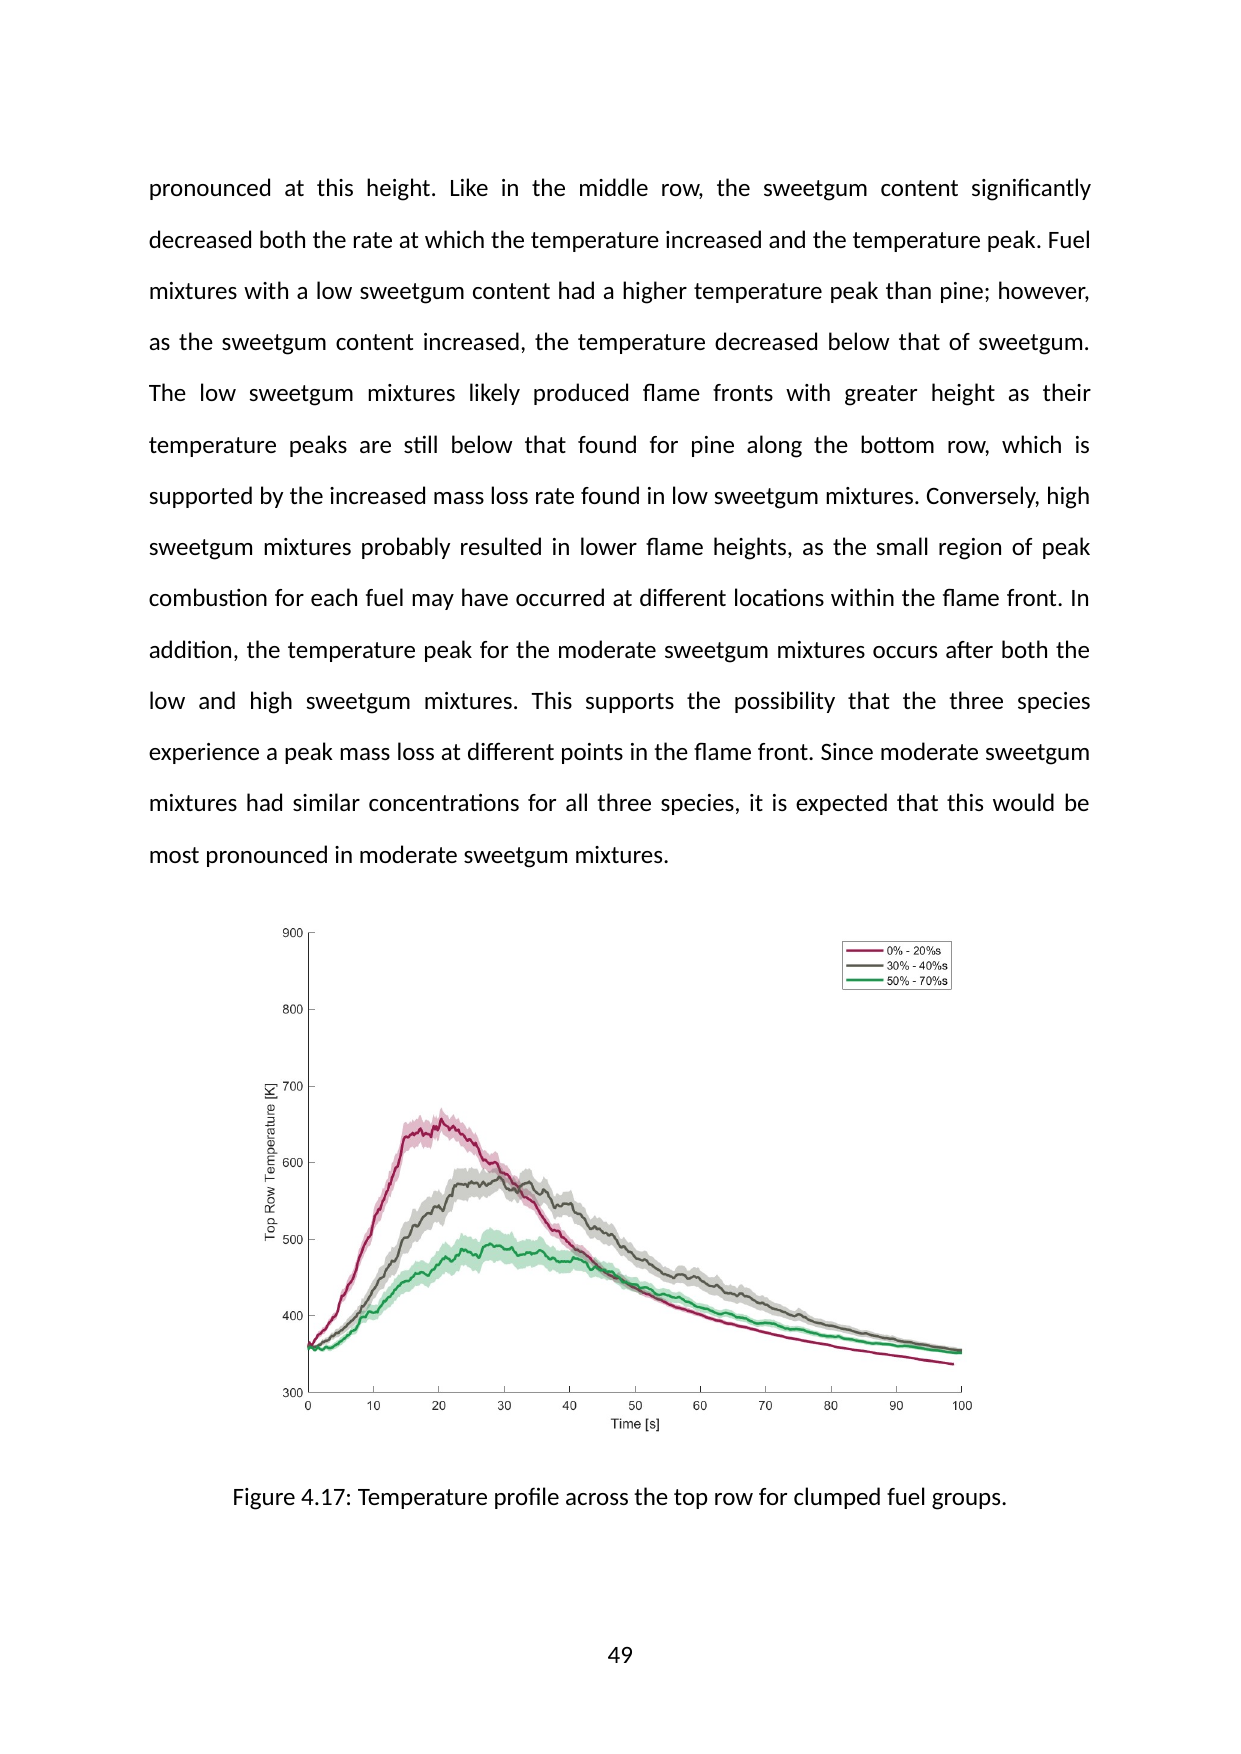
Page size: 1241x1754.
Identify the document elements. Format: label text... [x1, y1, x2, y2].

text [148, 172, 1092, 869]
text Figure 4.17: Temperature profile across the top row for clumped fuel groups. [150, 1481, 1090, 1511]
picture [198, 890, 1042, 1454]
